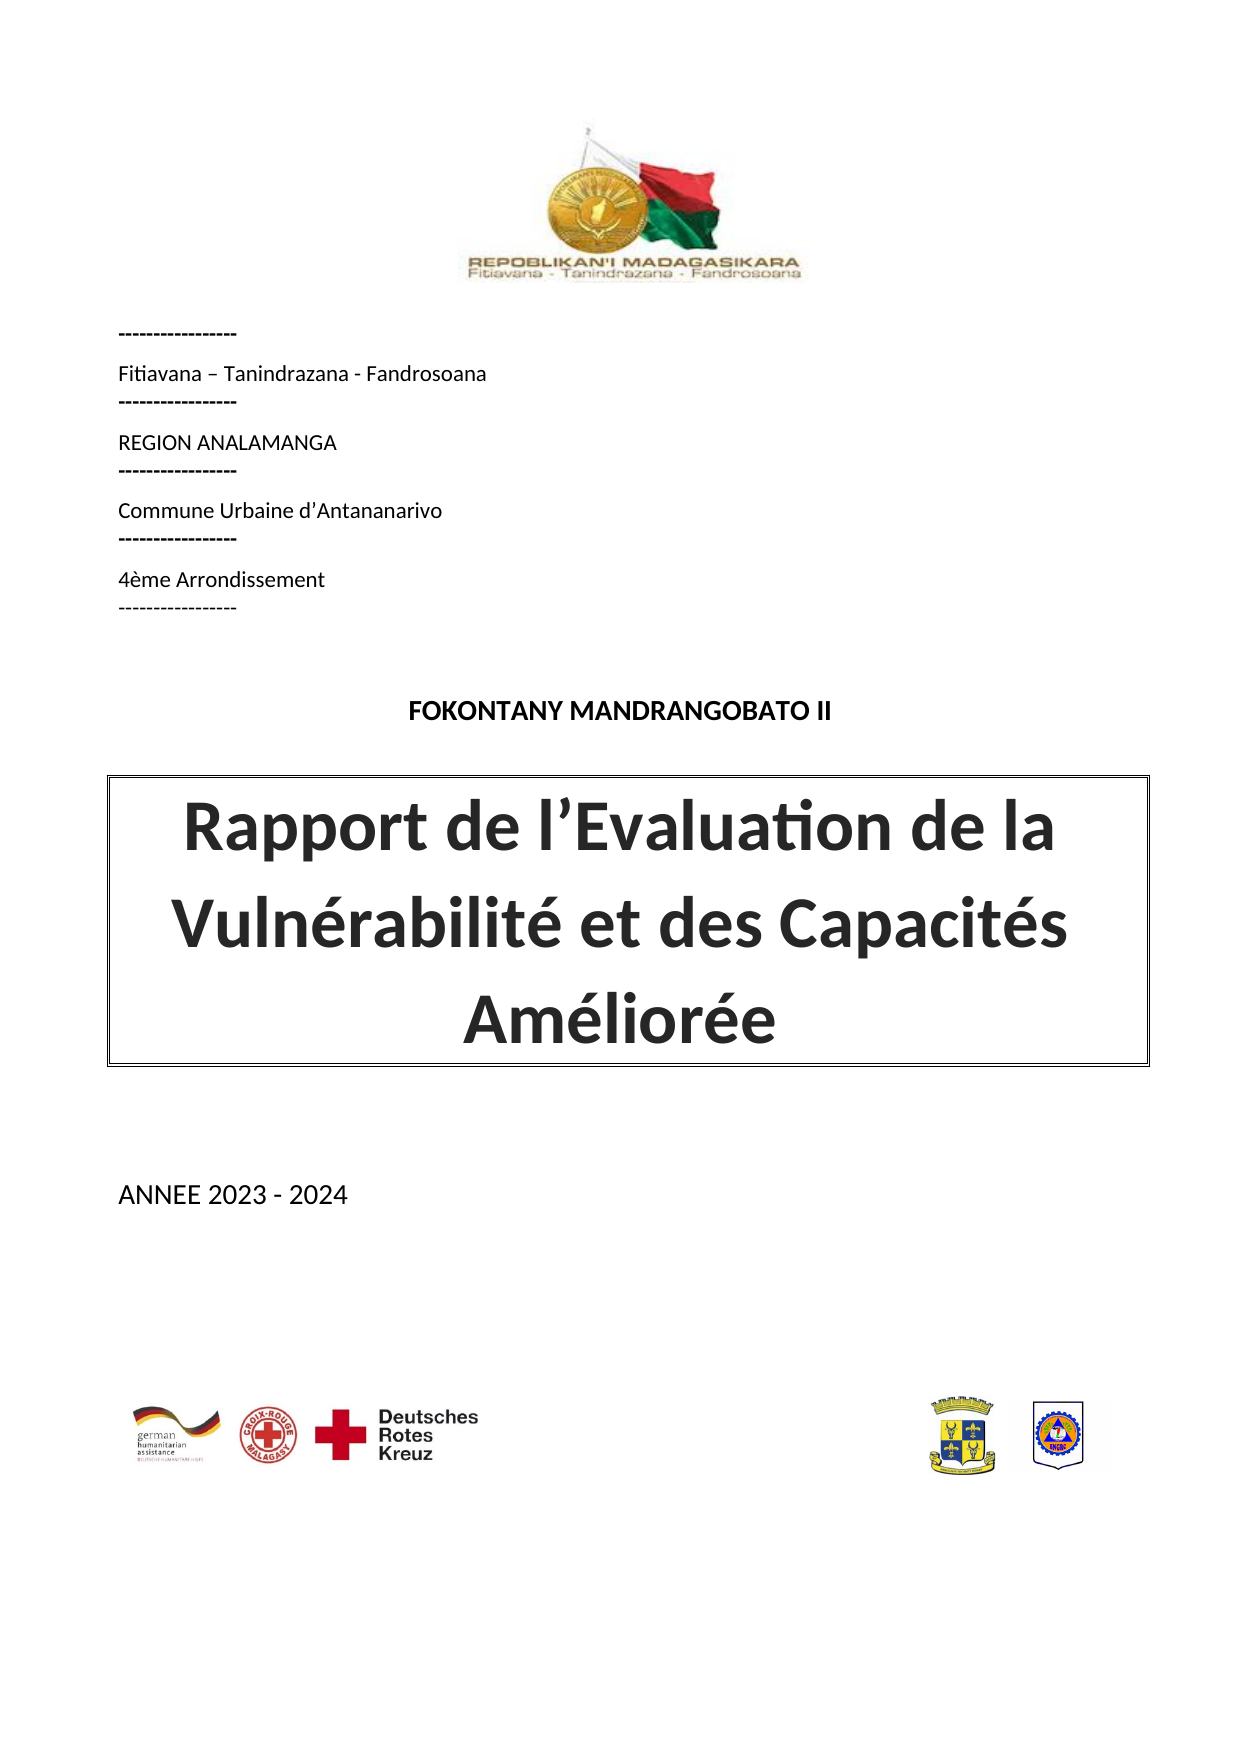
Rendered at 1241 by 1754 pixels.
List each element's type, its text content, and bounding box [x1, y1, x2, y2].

text Commune Urbaine d’Antananarivo [118, 496, 1122, 524]
text FOKONTANY MANDRANGOBATO II [118, 692, 1122, 728]
picture [1008, 1396, 1113, 1475]
text Fitiavana – Tanindrazana - Fandrosoana [118, 359, 1122, 387]
text Rapport de l’Evaluation de la Vulnérabilité et des Capacités Améliorée [110, 778, 1147, 1063]
text ----------------- [118, 319, 1122, 347]
text ----------------- [118, 593, 1122, 621]
text 4ème Arrondissement [118, 565, 1122, 593]
text ----------------- [118, 387, 1122, 415]
text ANNEE 2023 - 2024 [118, 1176, 1122, 1212]
picture [358, 108, 907, 299]
text ----------------- [118, 524, 1122, 552]
text REGION ANALAMANGA [118, 428, 1122, 456]
picture [929, 1396, 996, 1475]
text ----------------- [118, 456, 1122, 484]
picture [118, 1396, 498, 1475]
